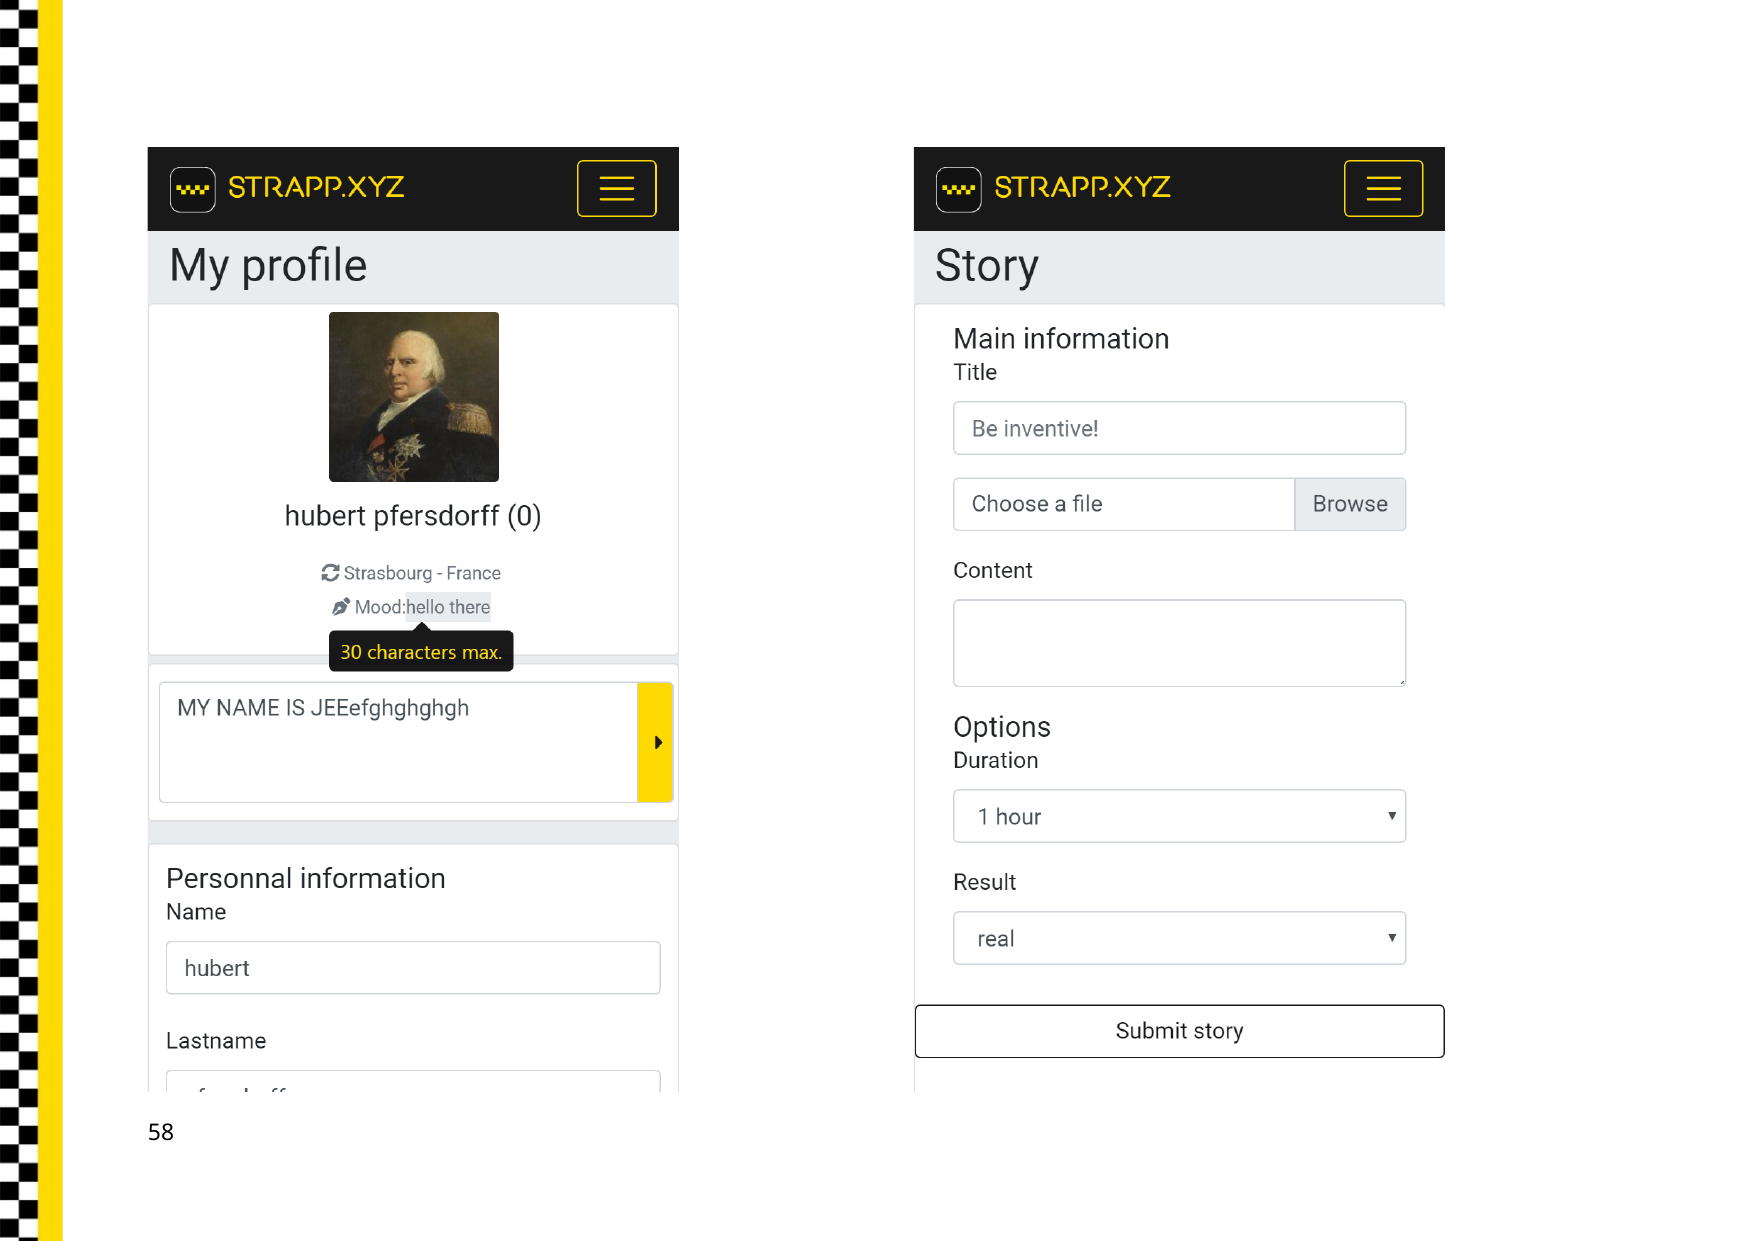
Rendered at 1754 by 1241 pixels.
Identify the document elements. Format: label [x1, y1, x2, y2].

picture [0, 0, 63, 1241]
picture [147, 147, 679, 1092]
picture [913, 147, 1445, 1092]
